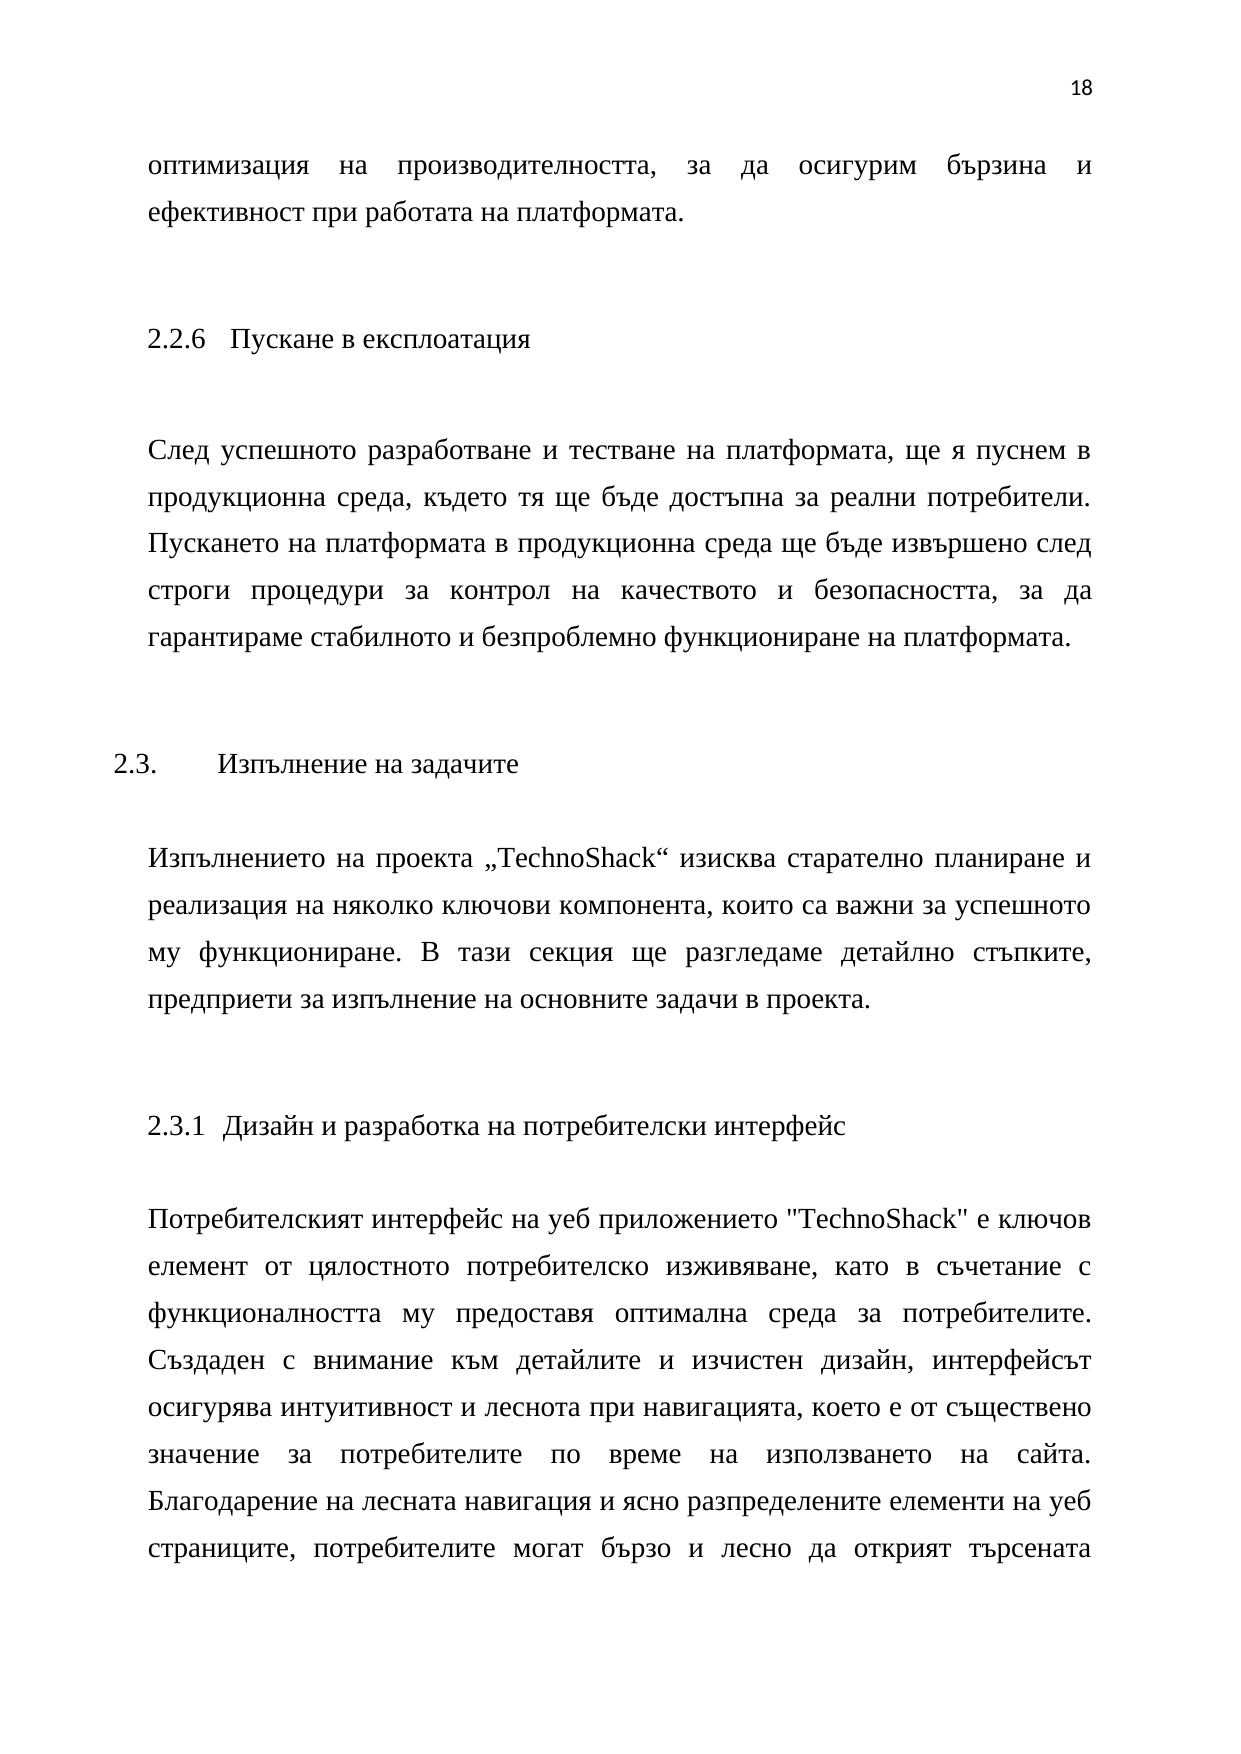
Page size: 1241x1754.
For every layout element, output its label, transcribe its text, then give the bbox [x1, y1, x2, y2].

text След успешното разработване и тестване на платформата, ще я пуснем в продукционна среда, където тя ще бъде достъпна за реални потребители. Пускането на платформата в продукционна среда ще бъде извършено след строги процедури за контрол на качеството и безопасността, за да гарантираме стабилното и безпроблемно функциониране на платформата. [148, 432, 1093, 653]
subtitle Изпълнение на задачите [157, 746, 1093, 780]
text Изпълнението на проекта „TechnoShack“ изисква старателно планиране и реализация на няколко ключови компонента, които са важни за успешното му функциониране. В тази секция ще разгледаме детайлно стъпките, предприети за изпълнение на основните задачи в проекта. [148, 840, 1093, 1014]
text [148, 147, 1093, 228]
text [148, 1202, 1093, 1563]
subtitle 2.3.1 Дизайн и разработка на потребителски интерфейс [147, 1108, 1093, 1141]
subtitle 2.2.6 Пускане в експлоатация [147, 321, 1093, 355]
